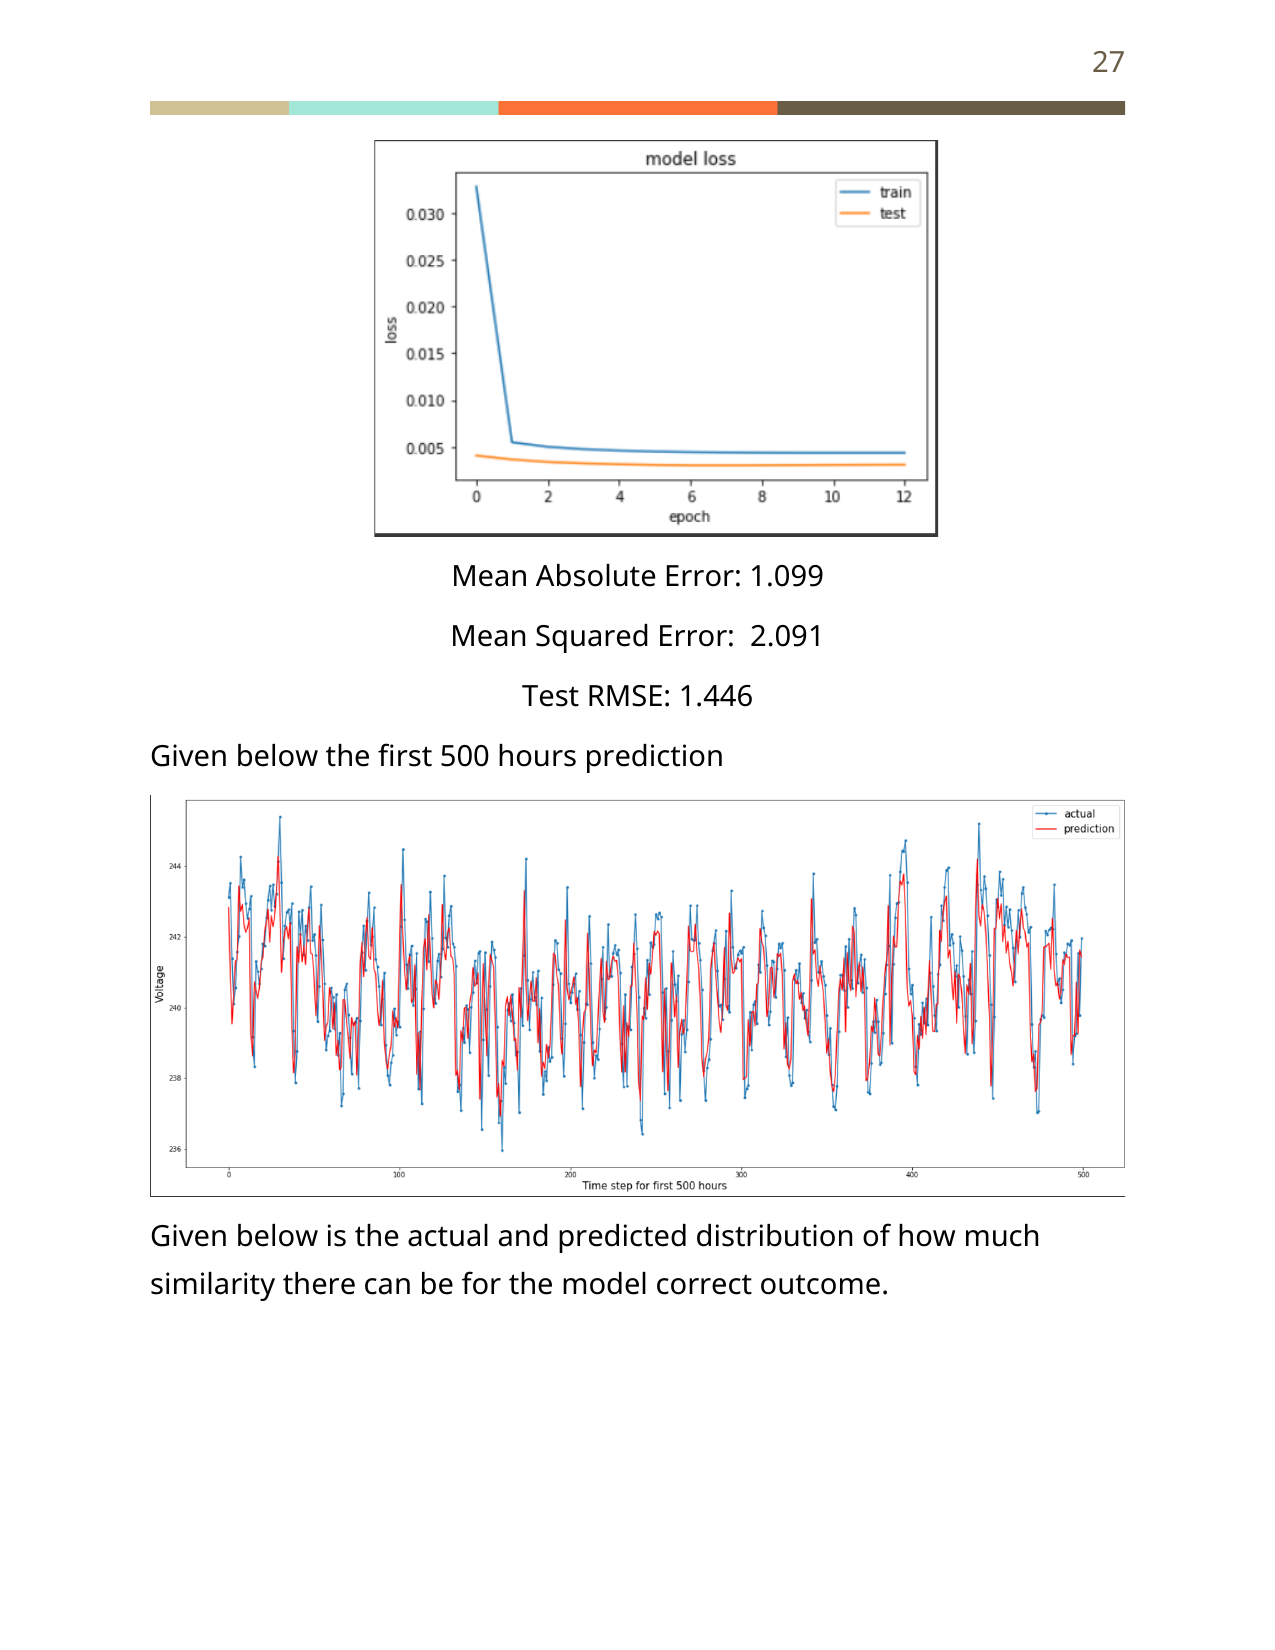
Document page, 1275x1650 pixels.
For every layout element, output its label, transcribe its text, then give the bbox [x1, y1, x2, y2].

text Mean Squared Error: 2.091 [150, 615, 1125, 655]
picture [150, 795, 1125, 1197]
text Mean Absolute Error: 1.099 [150, 555, 1125, 595]
text Test RMSE: 1.446 [150, 676, 1125, 715]
picture [374, 140, 939, 537]
text Given below is the actual and predicted distribution of how much similarity there can be for the model correct outcome. [150, 1215, 1125, 1303]
text Given below the first 500 hours prediction [150, 736, 1125, 775]
picture [150, 101, 1125, 115]
